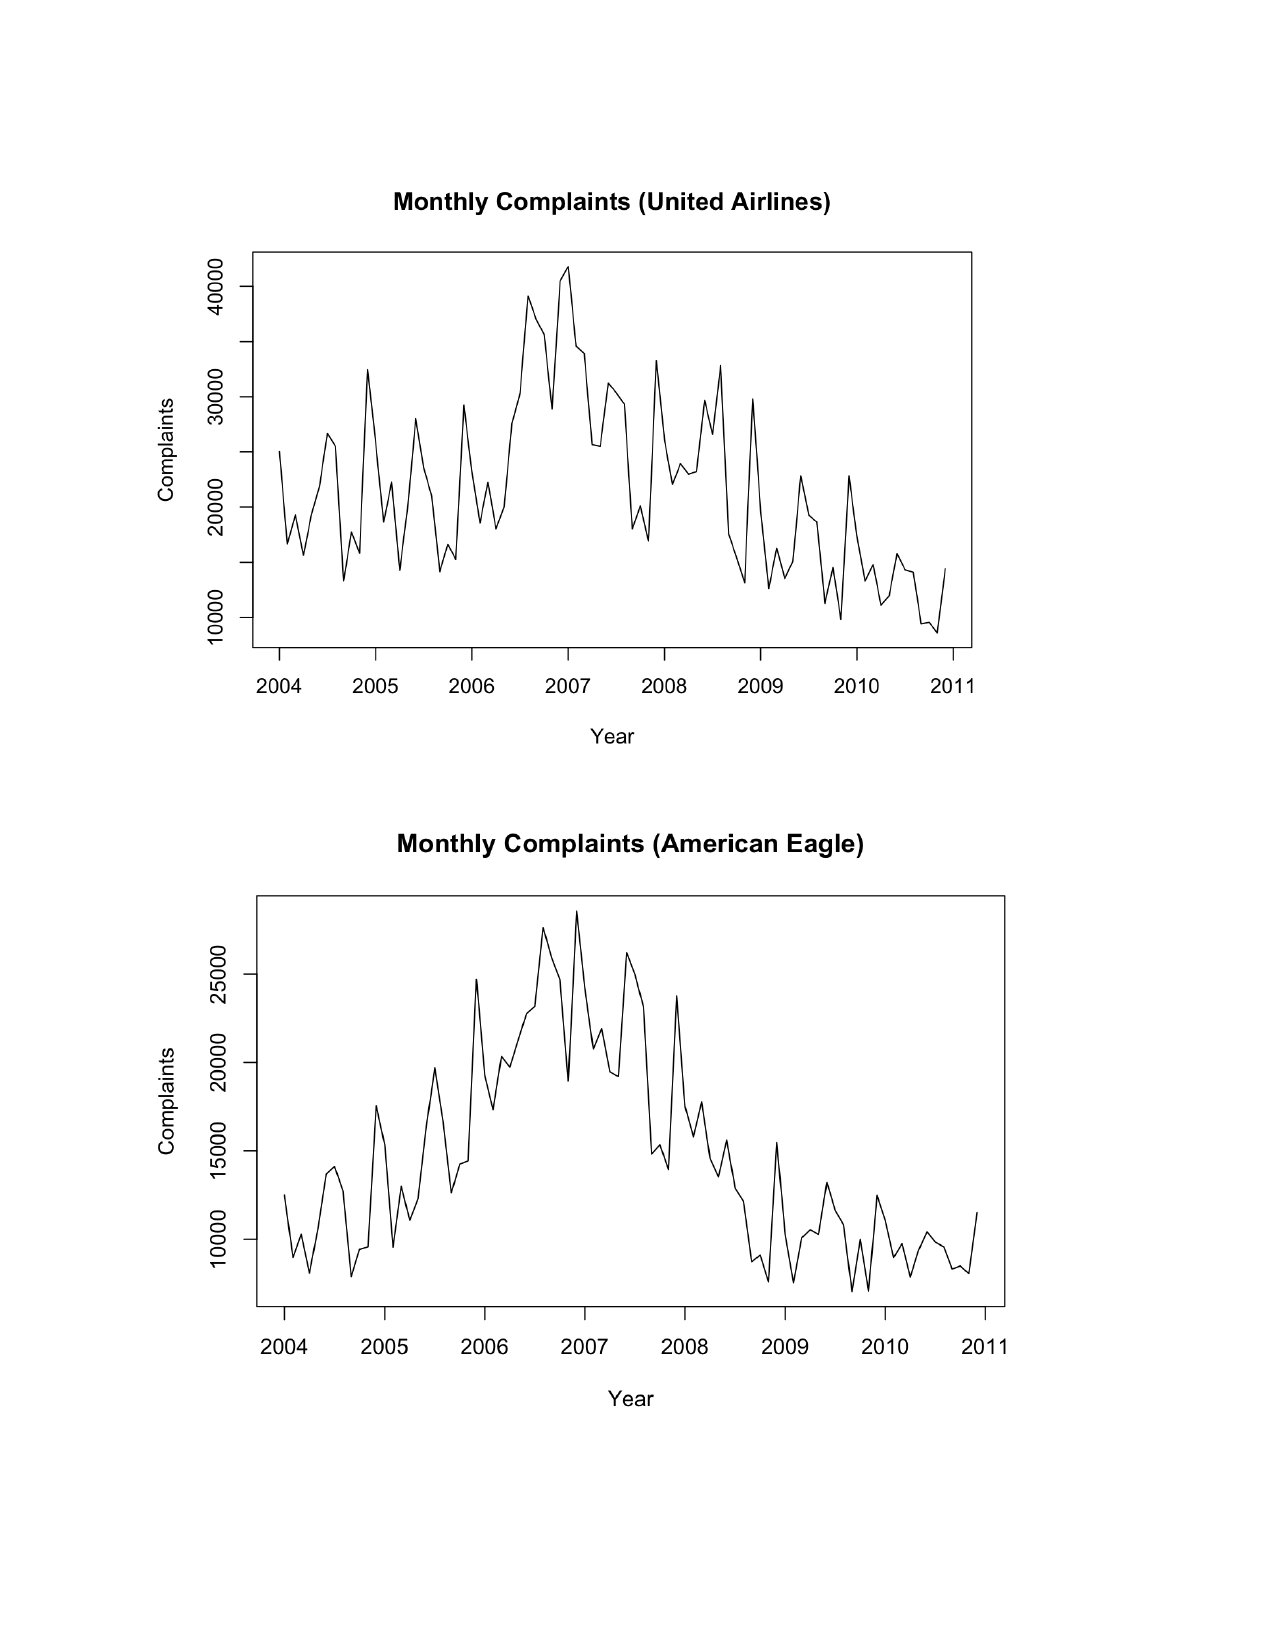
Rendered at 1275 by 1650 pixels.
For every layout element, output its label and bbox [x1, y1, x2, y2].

picture [150, 150, 1024, 775]
picture [150, 789, 1059, 1439]
